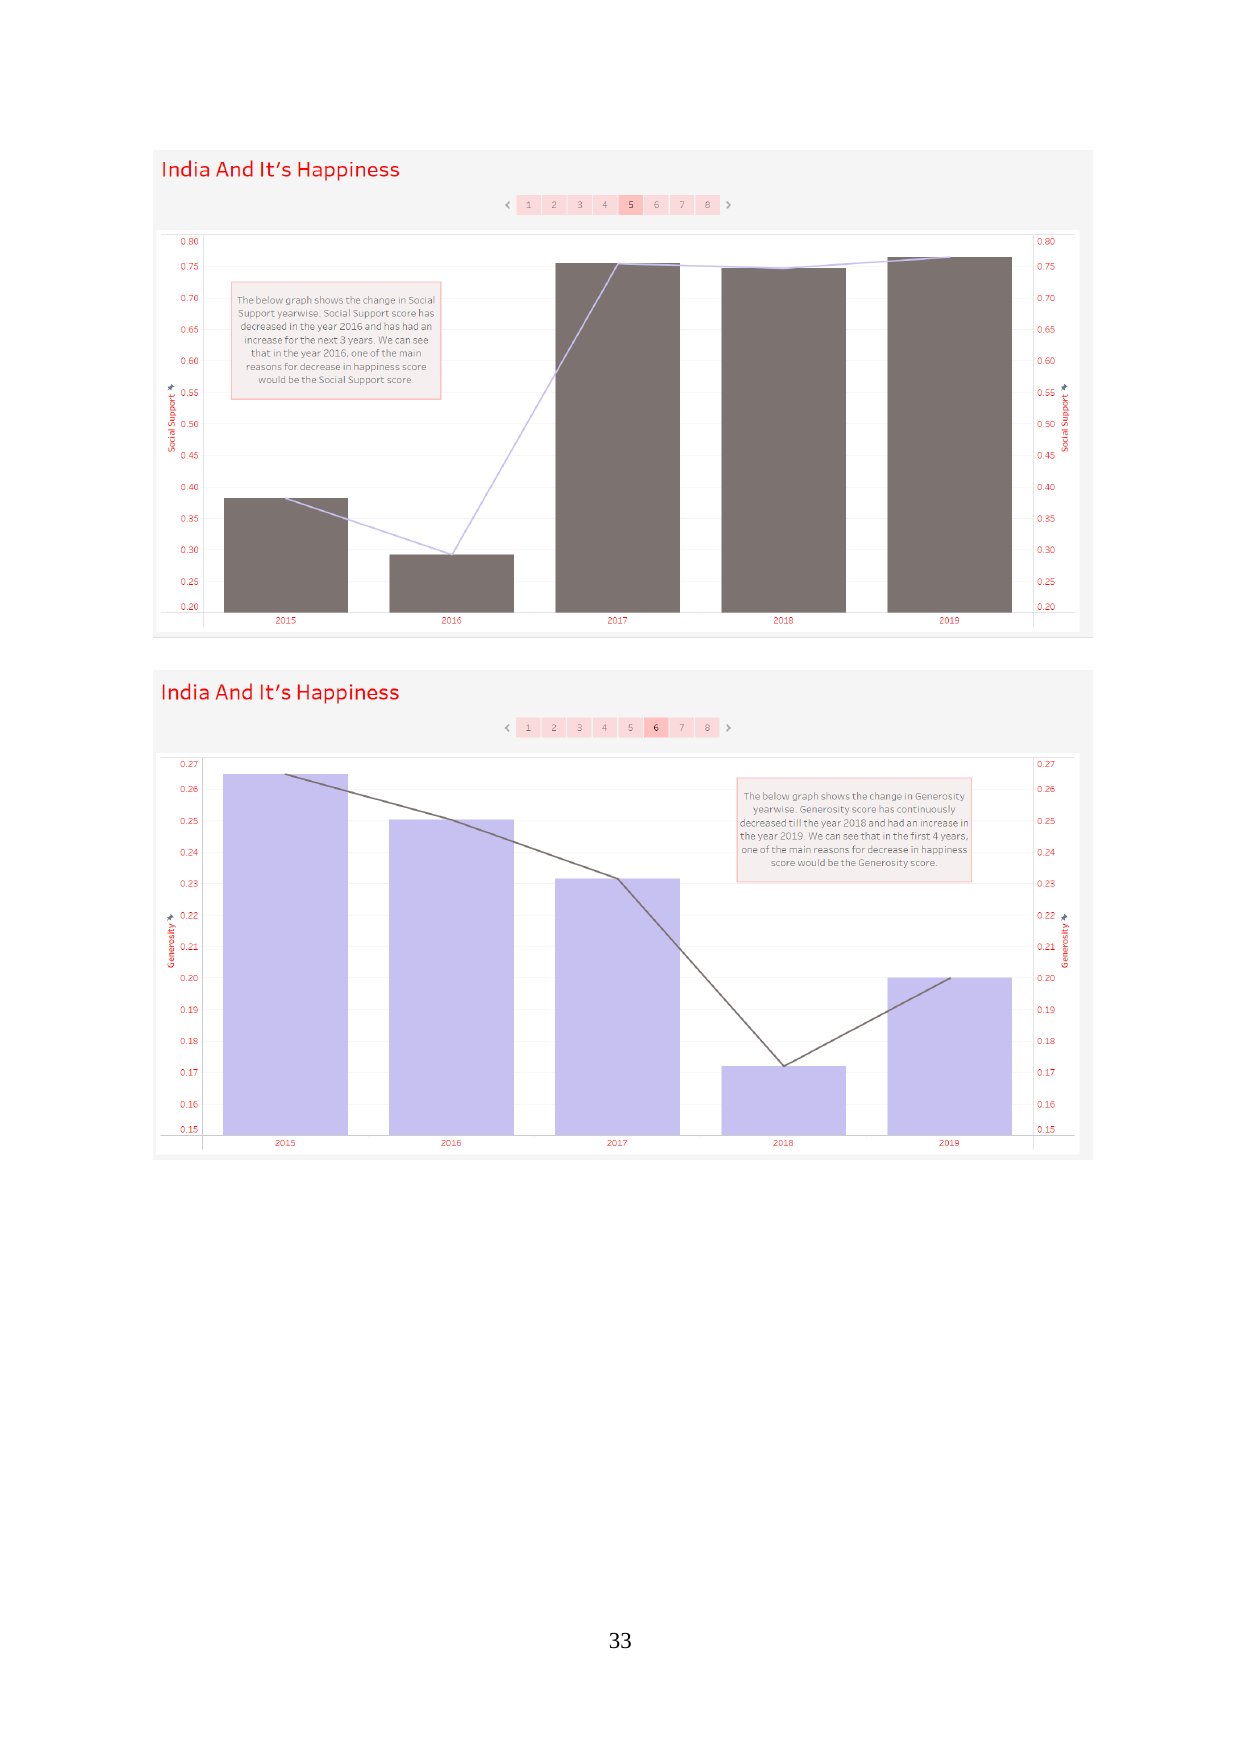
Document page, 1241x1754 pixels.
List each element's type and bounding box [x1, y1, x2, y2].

picture [153, 670, 1094, 1160]
picture [153, 150, 1094, 638]
